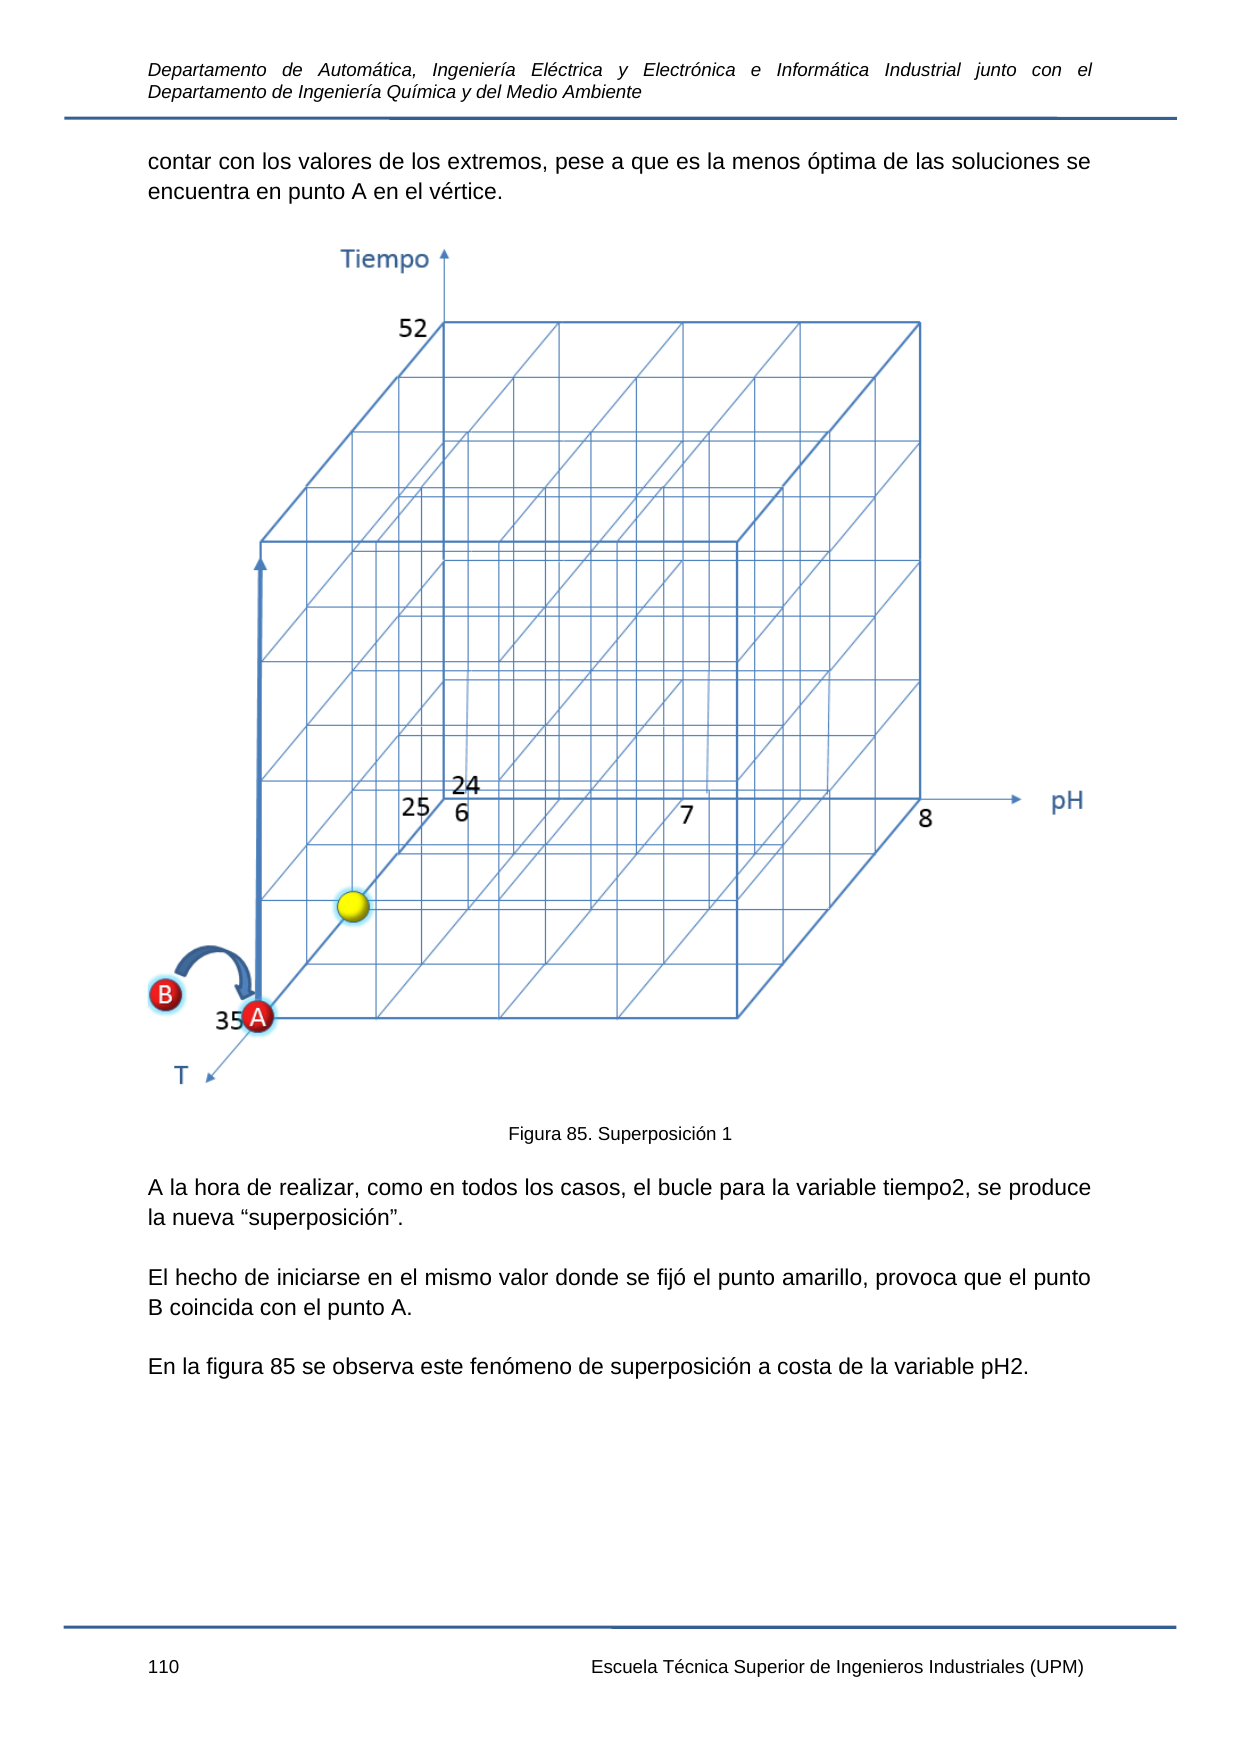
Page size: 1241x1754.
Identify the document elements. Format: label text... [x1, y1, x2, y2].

picture [147, 237, 1093, 1091]
text El hecho de iniciarse en el mismo valor donde se fijó el punto amarillo, provoca que el punto B coincida con el punto A. [148, 1263, 1092, 1320]
text En la figura 85 se observa este fenómeno de superposición a costa de la variable pH2. [148, 1353, 1092, 1379]
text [148, 148, 1092, 204]
text Figura 85. Superposición 1 [148, 1123, 1092, 1145]
text A la hora de realizar, como en todos los casos, el bucle para la variable tiempo2, se produce la nueva “superposición”. [148, 1174, 1092, 1230]
